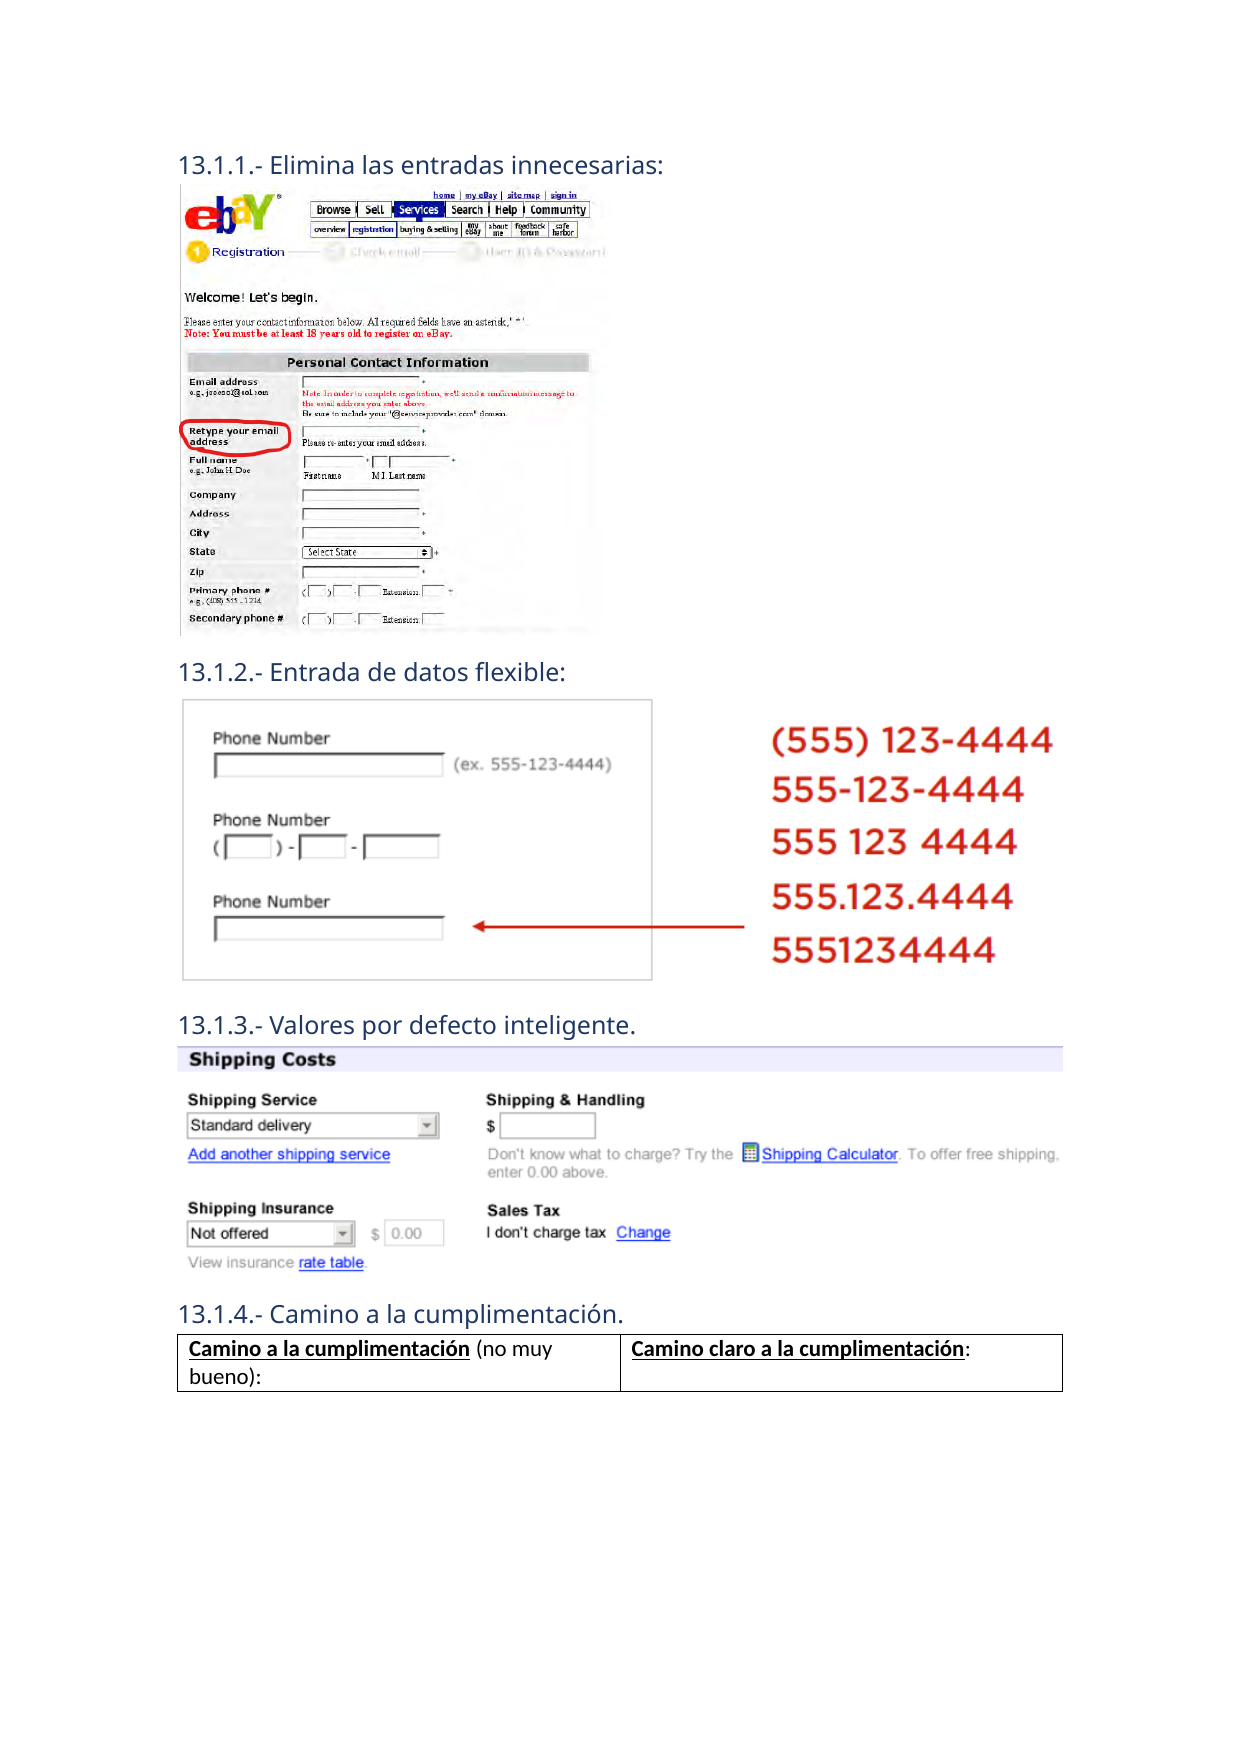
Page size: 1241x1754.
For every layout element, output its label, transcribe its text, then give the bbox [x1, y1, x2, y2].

subtitle 13.1.1.- Elimina las entradas innecesarias: [177, 148, 1063, 182]
subtitle 13.1.2.- Entrada de datos flexible: [177, 655, 1063, 689]
subtitle 13.1.4.- Camino a la cumplimentación. [177, 1297, 1063, 1331]
picture [177, 184, 612, 636]
table_header Camino claro a la cumplimentación: [621, 1335, 1062, 1391]
picture [177, 691, 1063, 989]
picture [177, 1044, 1063, 1278]
subtitle 13.1.3.- Valores por defecto inteligente. [177, 1007, 1063, 1042]
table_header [178, 1335, 620, 1391]
